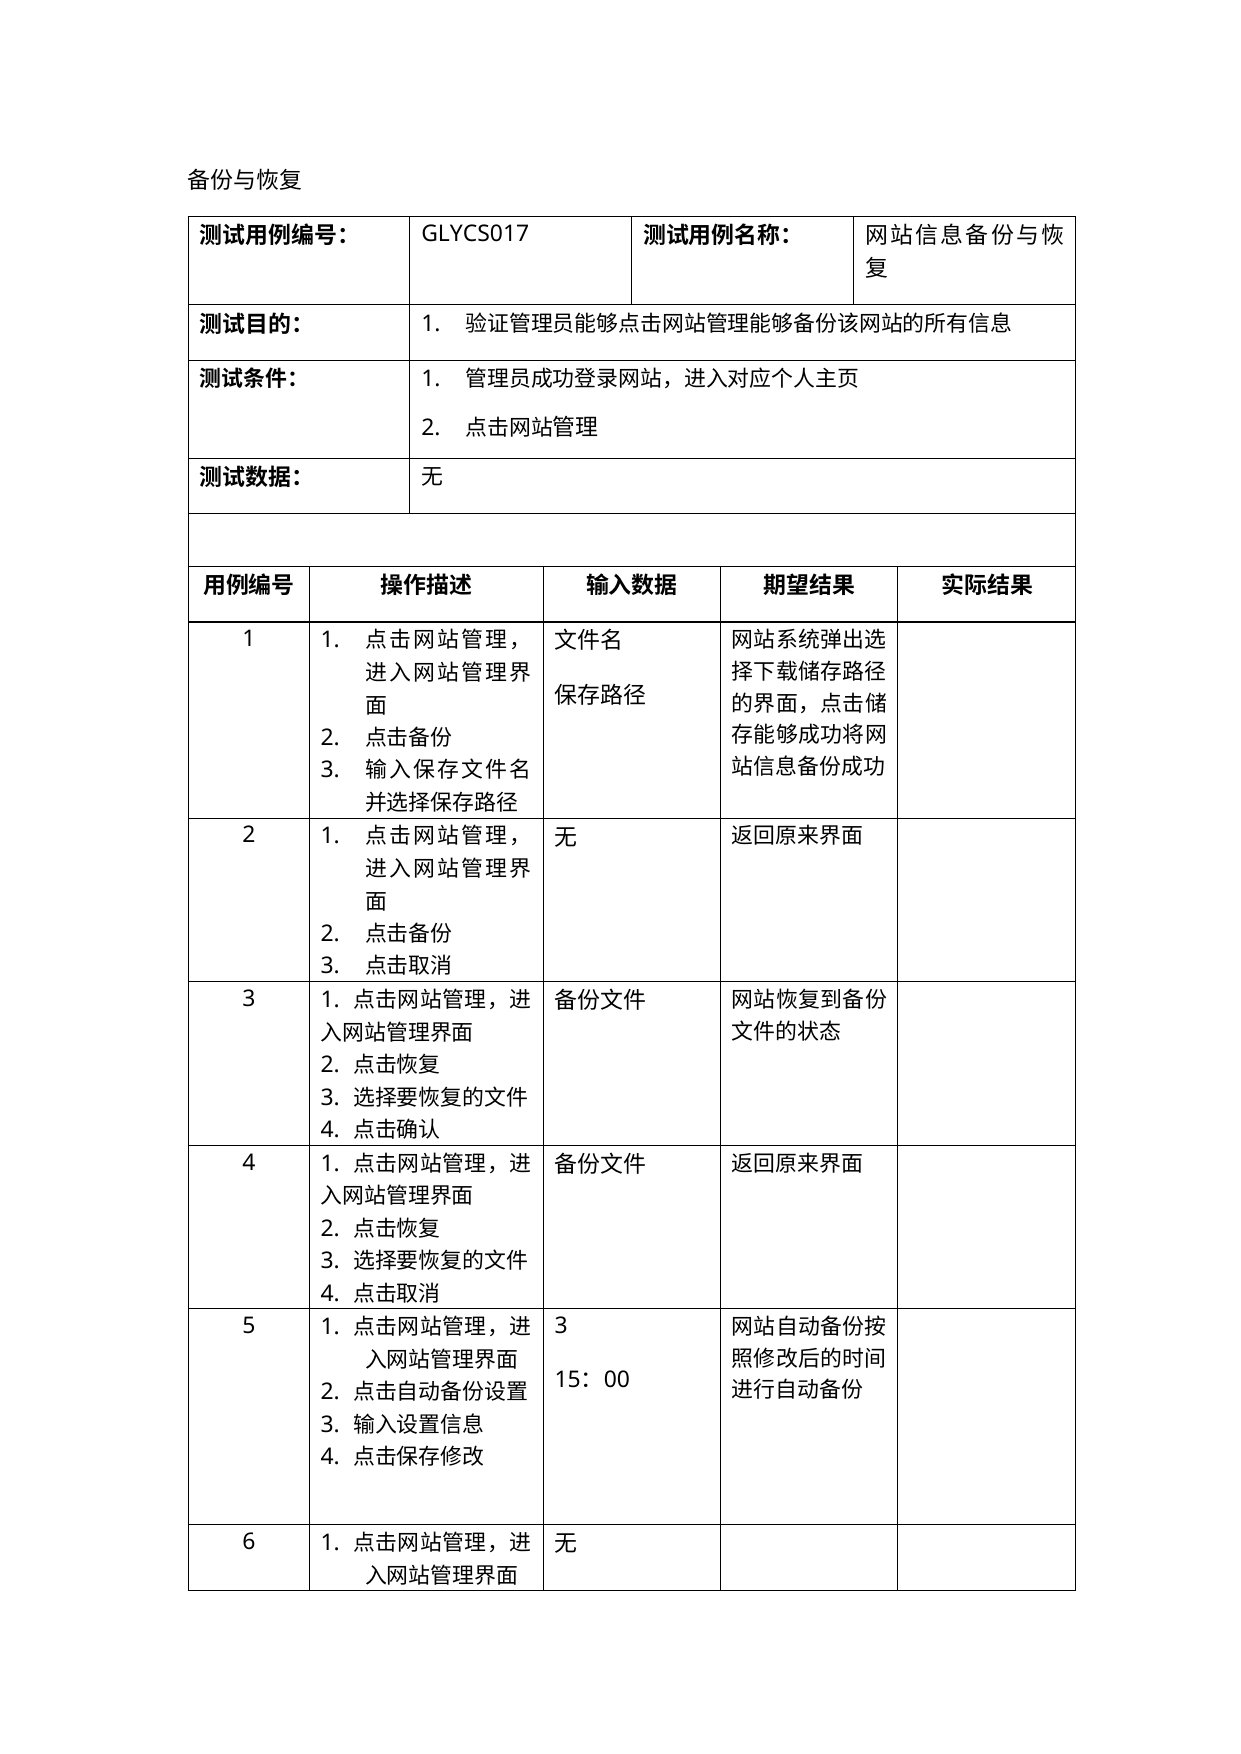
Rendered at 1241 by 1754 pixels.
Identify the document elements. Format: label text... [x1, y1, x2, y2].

table_cell 点击网站管理，进入网站管理界面 点击恢复 选择要恢复的文件 点击取消 [310, 1146, 543, 1308]
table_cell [310, 1525, 543, 1590]
table_cell 5 [189, 1309, 309, 1524]
table_cell 实际结果 [898, 567, 1075, 621]
table_cell 无 [544, 819, 720, 981]
table_cell 测试目的： [189, 305, 409, 359]
table_cell [898, 1525, 1075, 1590]
table_cell [898, 1146, 1075, 1308]
table_cell [898, 623, 1075, 817]
table_cell 6 [189, 1525, 309, 1590]
table_cell 点击网站管理，进入网站管理界面 点击备份 点击取消 [310, 819, 543, 981]
table_cell 管理员成功登录网站，进入对应个人主页 点击网站管理 [410, 361, 1075, 458]
table_header GLYCS017 [410, 217, 631, 304]
table_cell 文件名 保存路径 [544, 623, 720, 817]
table_cell 1 [189, 623, 309, 817]
table_header 测试用例编号： [189, 217, 409, 304]
table_header 测试用例名称： [632, 217, 853, 304]
table_cell 网站恢复到备份文件的状态 [721, 982, 897, 1144]
table_cell 2 [189, 819, 309, 981]
table_cell [721, 1525, 897, 1590]
table_cell [898, 819, 1075, 981]
table_cell 网站系统弹出选择下载储存路径的界面，点击储存能够成功将网站信息备份成功 [721, 623, 897, 817]
table_cell 用例编号 [189, 567, 309, 621]
table_cell 测试条件： [189, 361, 409, 458]
table_cell 4 [189, 1146, 309, 1308]
table_cell 输入数据 [544, 567, 720, 621]
table_cell 点击网站管理，进入网站管理界面 点击恢复 选择要恢复的文件 点击确认 [310, 982, 543, 1144]
table_cell 点击网站管理，进入网站管理界面 点击自动备份设置 输入设置信息 点击保存修改 [310, 1309, 543, 1524]
table_cell 无 [544, 1525, 720, 1590]
table_cell 无 [410, 459, 1075, 513]
table_cell 返回原来界面 [721, 819, 897, 981]
table_cell 3 15：00 [544, 1309, 720, 1524]
table_cell 测试数据： [189, 459, 409, 513]
table_cell 3 [189, 982, 309, 1144]
table_cell 期望结果 [721, 567, 897, 621]
table_cell 验证管理员能够点击网站管理能够备份该网站的所有信息 [410, 305, 1075, 359]
table_cell 网站自动备份按照修改后的时间进行自动备份 [721, 1309, 897, 1524]
table_cell 返回原来界面 [721, 1146, 897, 1308]
table_cell 备份文件 [544, 1146, 720, 1308]
table_cell 备份文件 [544, 982, 720, 1144]
table_cell [898, 1309, 1075, 1524]
table_cell 点击网站管理，进入网站管理界面 点击备份 输入保存文件名并选择保存路径 [310, 623, 543, 817]
table_cell [189, 514, 1075, 566]
table_header 网站信息备份与恢复 [854, 217, 1075, 304]
table_cell 操作描述 [310, 567, 543, 621]
table_cell [898, 982, 1075, 1144]
text 备份与恢复 [187, 162, 1053, 195]
